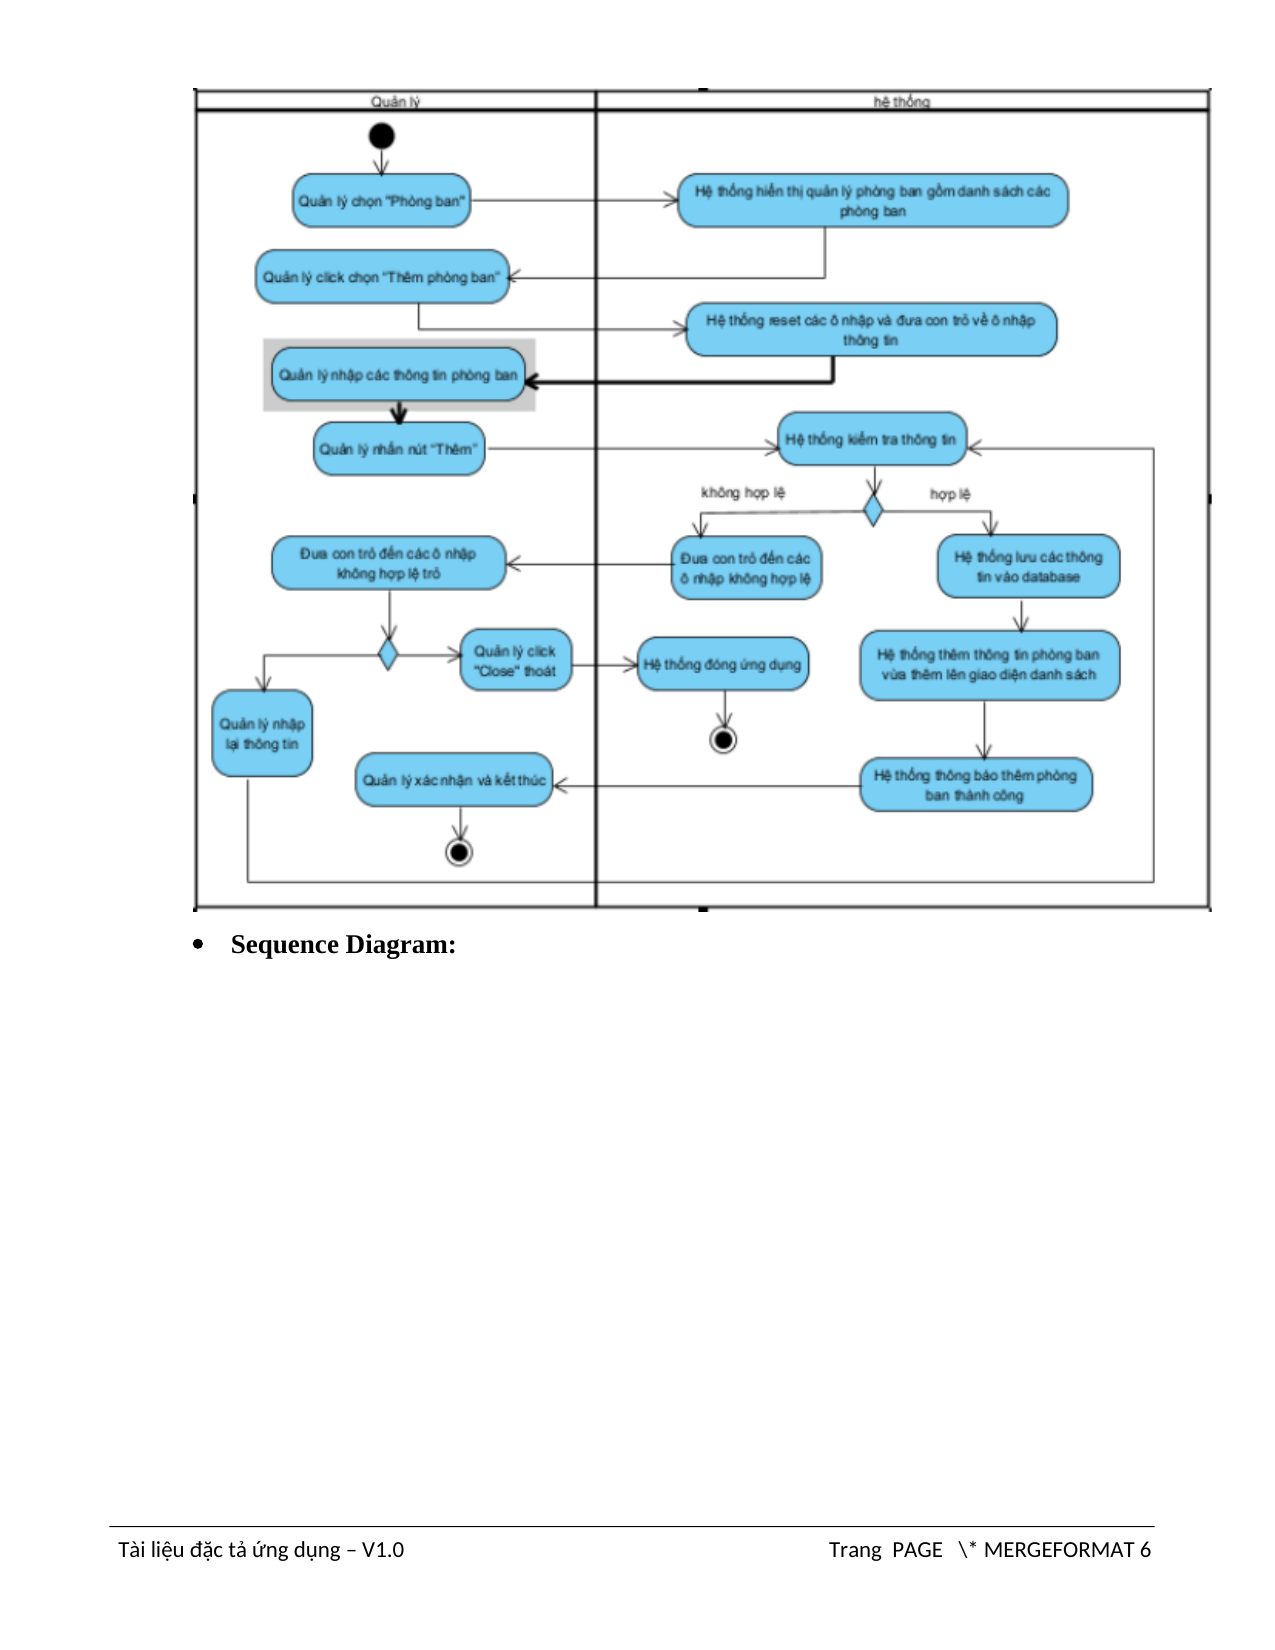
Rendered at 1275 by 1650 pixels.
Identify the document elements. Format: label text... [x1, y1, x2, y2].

picture [193, 88, 1212, 912]
list Sequence Diagram: [193, 928, 1186, 959]
